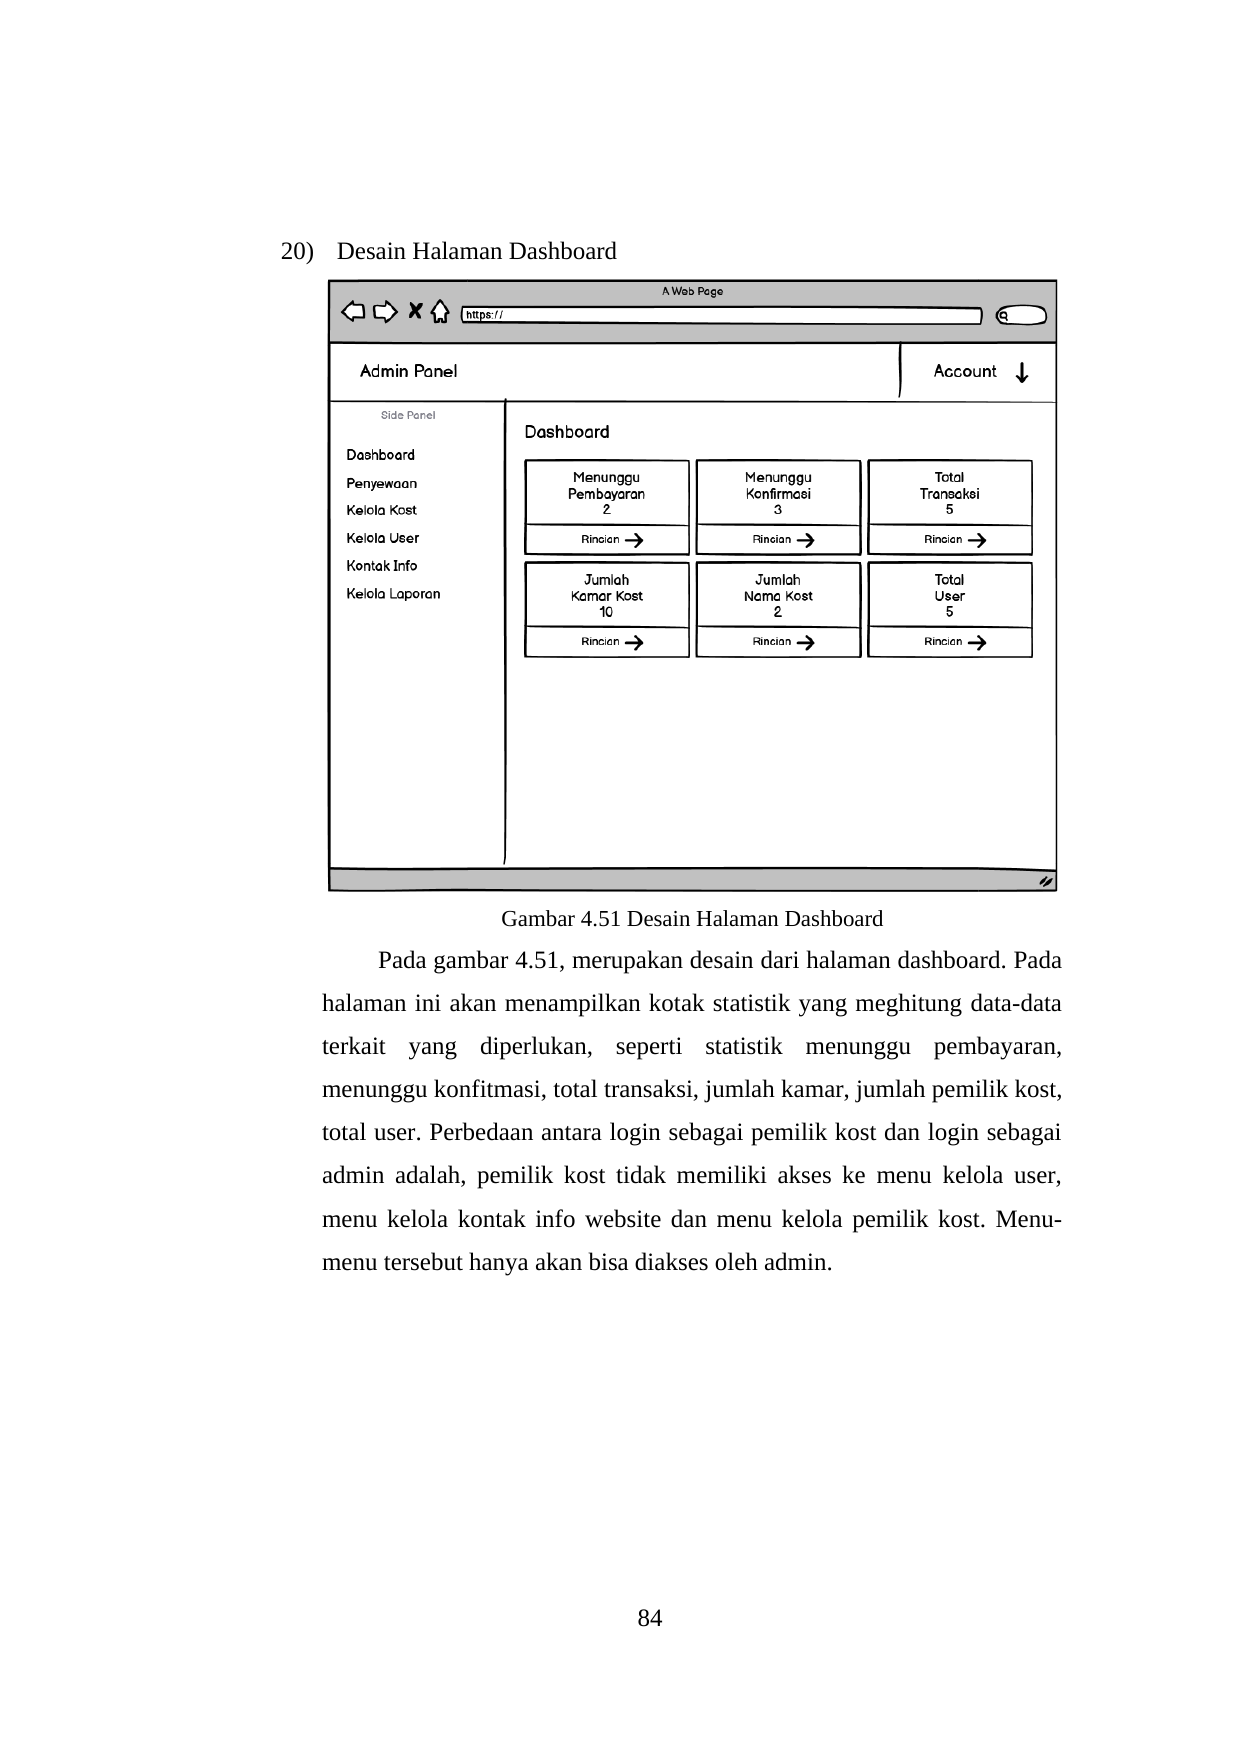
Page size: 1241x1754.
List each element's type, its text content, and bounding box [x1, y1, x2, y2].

subtitle Desain Halaman Dashboard [281, 236, 1063, 265]
text Pada gambar 4.51, merupakan desain dari halaman dashboard. Pada halaman ini akan menampilkan kotak statistik yang meghitung data-data terkait yang diperlukan, seperti statistik menunggu pembayaran, menunggu konfitmasi, total transaksi, jumlah kamar, jumlah pemilik kost, total user. Perbedaan antara login sebagai pemilik kost dan login sebagai admin adalah, pemilik kost tidak memiliki akses ke menu kelola user, menu kelola kontak info website dan menu kelola pemilik kost. Menu-menu tersebut hanya akan bisa diakses oleh admin. [322, 945, 1063, 1276]
picture [327, 279, 1058, 892]
text Gambar 4.51 Desain Halaman Dashboard [322, 906, 1063, 932]
